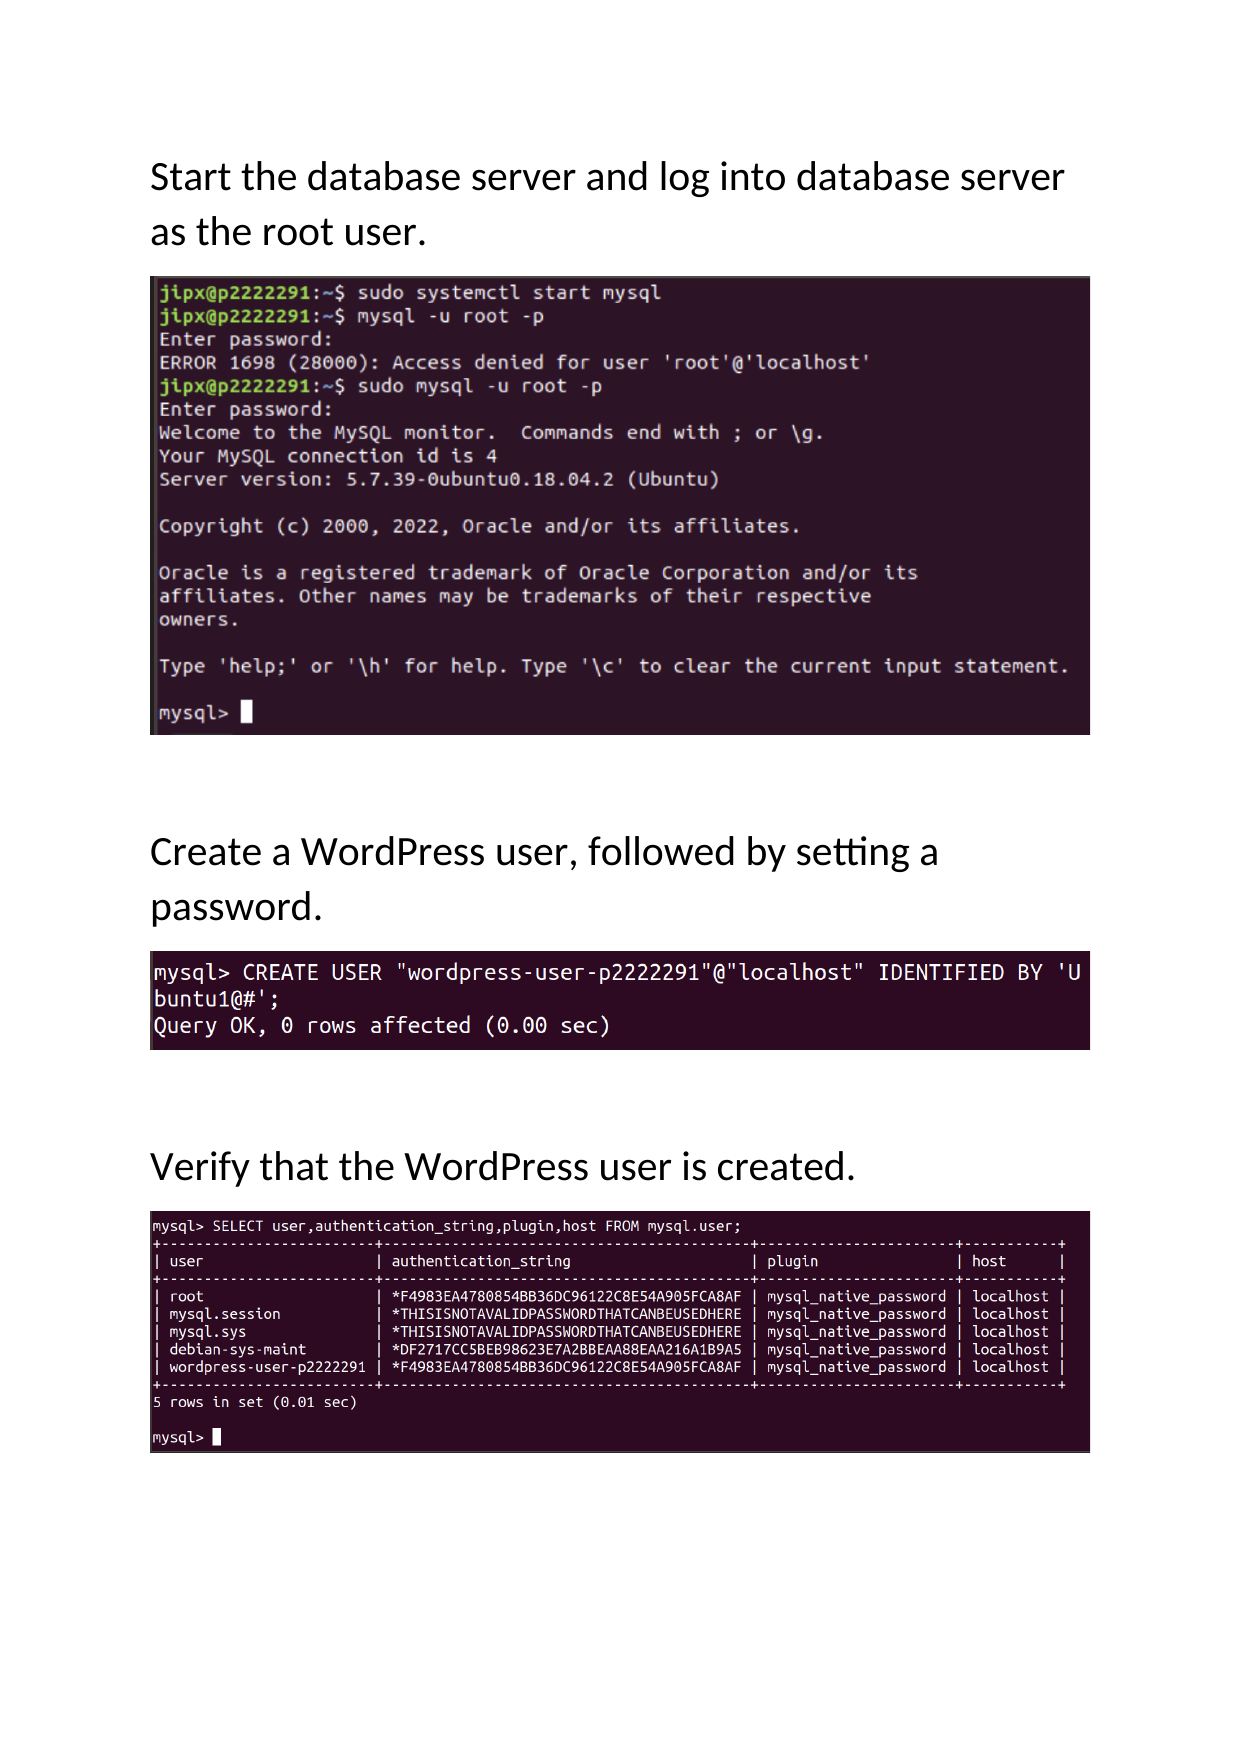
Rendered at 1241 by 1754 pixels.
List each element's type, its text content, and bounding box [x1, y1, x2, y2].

text Start the database server and log into database server as the root user. [150, 150, 1090, 256]
picture [150, 276, 1091, 735]
picture [150, 1211, 1091, 1453]
text Verify that the WordPress user is created. [150, 1139, 1090, 1190]
picture [150, 951, 1091, 1050]
text Create a WordPress user, followed by setting a password. [150, 825, 1090, 931]
